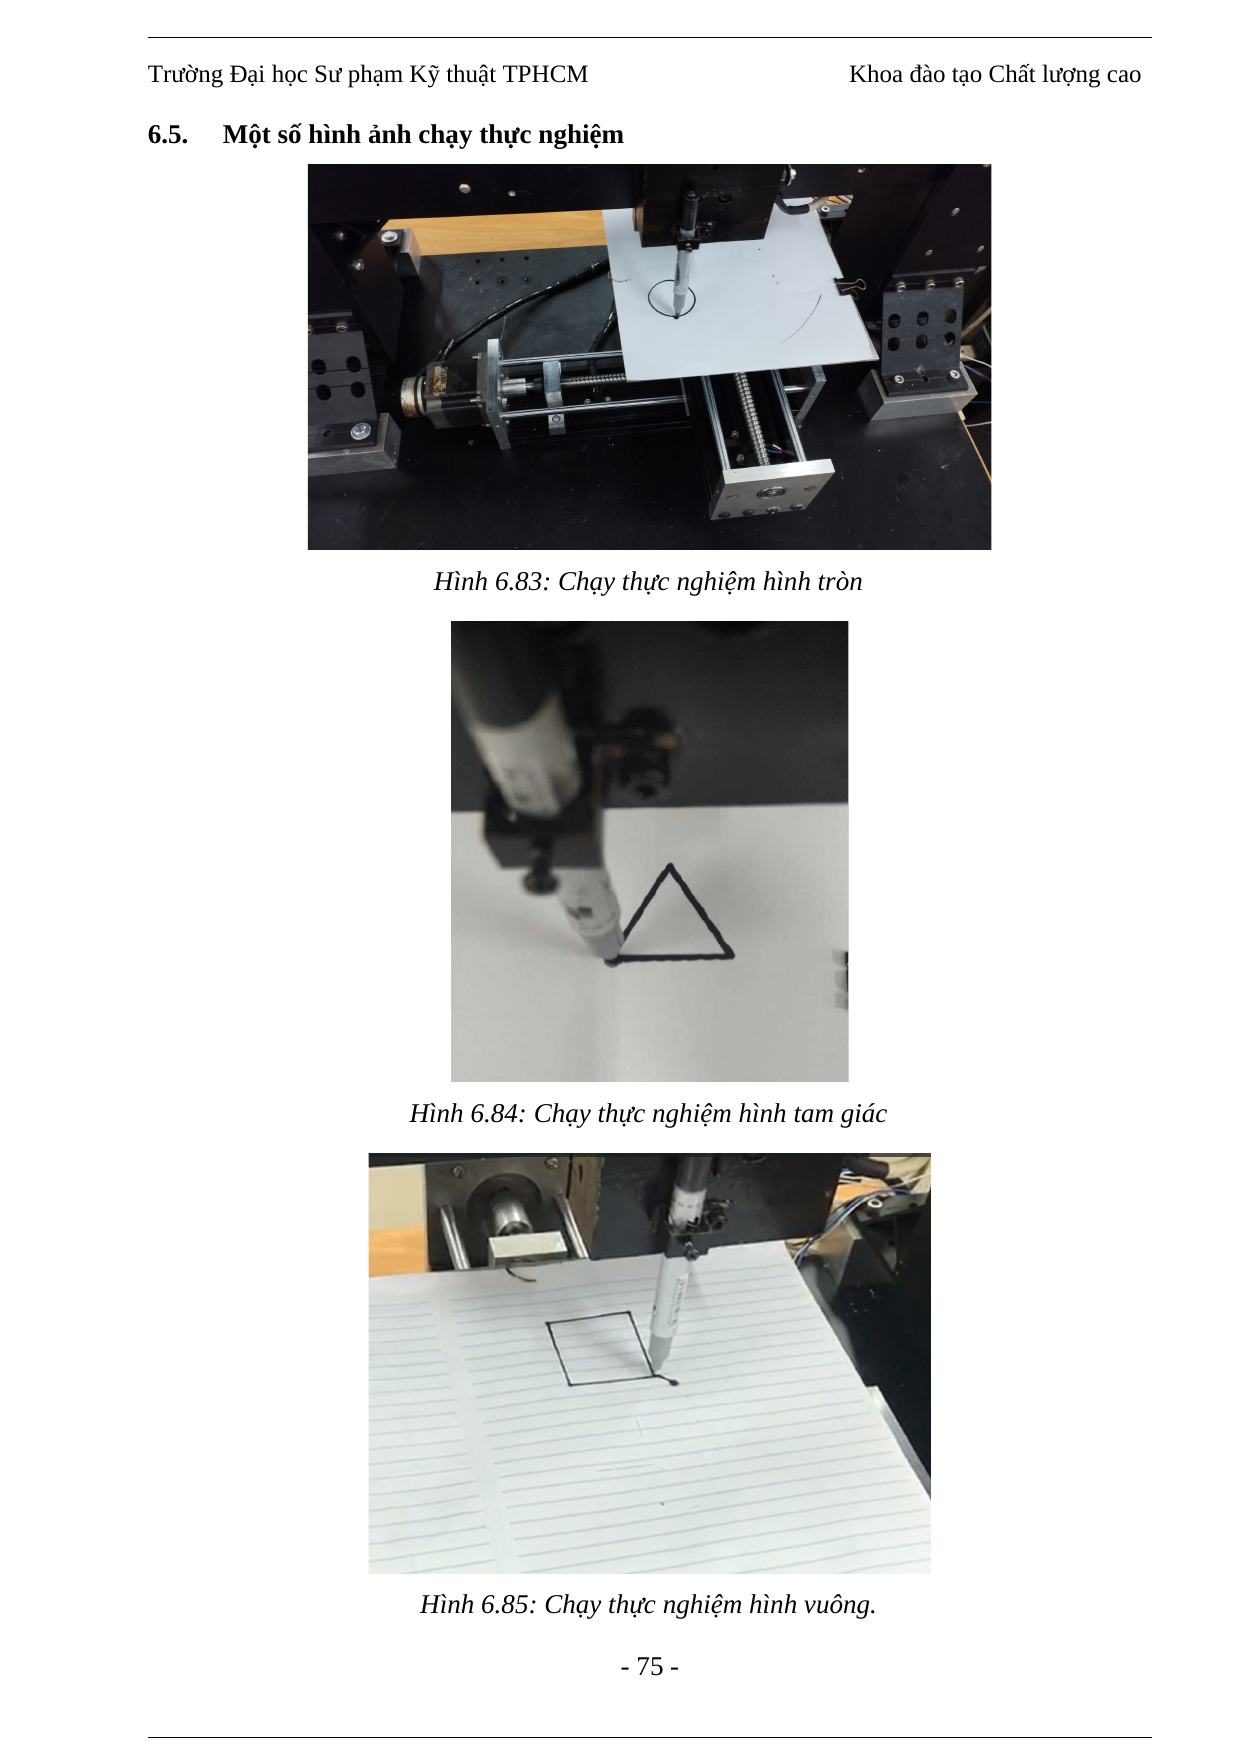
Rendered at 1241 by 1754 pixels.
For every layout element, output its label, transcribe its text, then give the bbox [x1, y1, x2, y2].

picture [368, 1153, 931, 1574]
picture [451, 621, 849, 1082]
subtitle Một số hình ảnh chạy thực nghiệm [148, 118, 1152, 149]
picture [307, 164, 992, 550]
